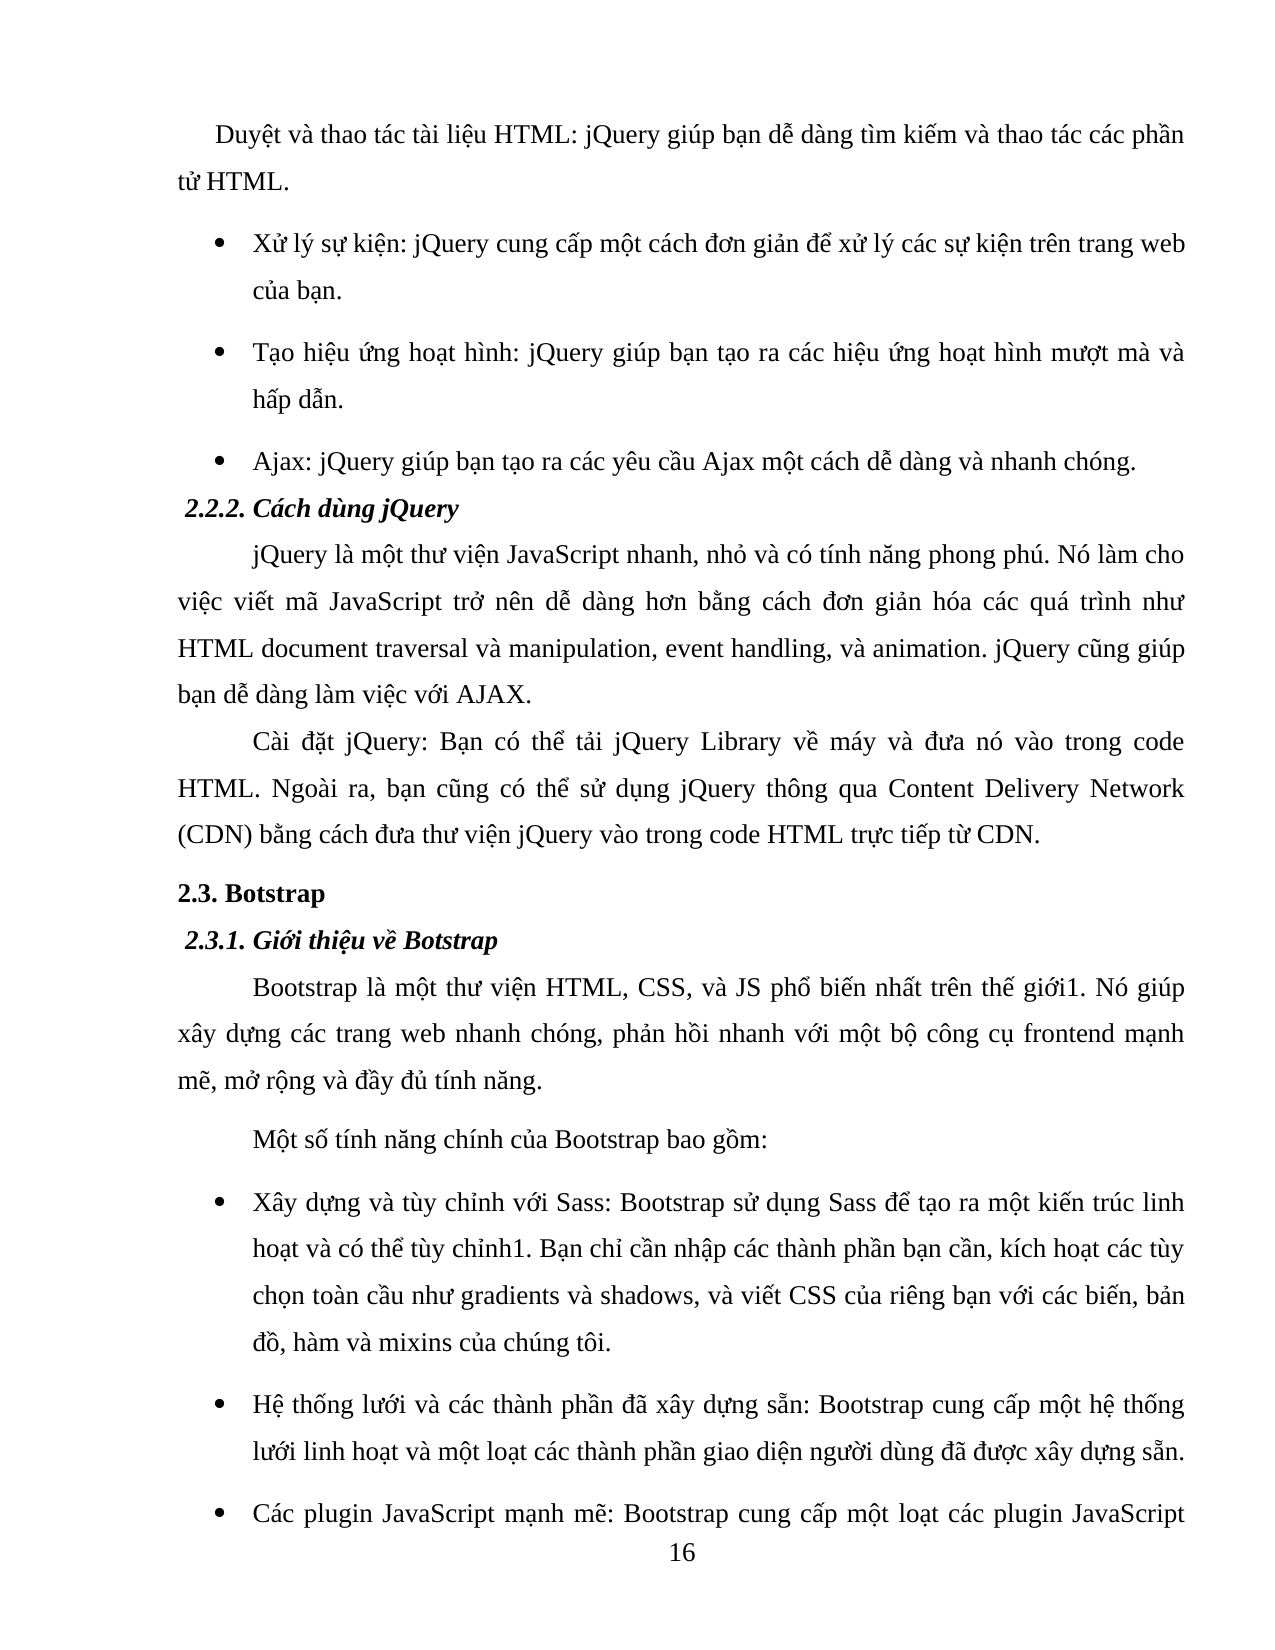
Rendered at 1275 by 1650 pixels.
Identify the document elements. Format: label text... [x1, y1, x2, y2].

text 2.3.1. Giới thiệu về Botstrap [177, 924, 1186, 955]
list Ajax: jQuery giúp bạn tạo ra các yêu cầu Ajax một cách dễ dàng và nhanh chóng. [215, 445, 1186, 476]
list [215, 1497, 1186, 1528]
text Duyệt và thao tác tài liệu HTML: jQuery giúp bạn dễ dàng tìm kiếm và thao tác các phần tử HTML. [177, 118, 1186, 196]
list Hệ thống lưới và các thành phần đã xây dựng sẵn: Bootstrap cung cấp một hệ thống lưới linh hoạt và một loạt các thành phần giao diện người dùng đã được xây dựng sẵn. [215, 1388, 1186, 1466]
text Một số tính năng chính của Bootstrap bao gồm: [252, 1123, 1186, 1154]
text 2.2.2. Cách dùng jQuery [177, 492, 1186, 523]
text Cài đặt jQuery: Bạn có thể tải jQuery Library về máy và đưa nó vào trong code HTML. Ngoài ra, bạn cũng có thể sử dụng jQuery thông qua Content Delivery Network (CDN) bằng cách đưa thư viện jQuery vào trong code HTML trực tiếp từ CDN. [177, 725, 1186, 849]
list Xử lý sự kiện: jQuery cung cấp một cách đơn giản để xử lý các sự kiện trên trang web của bạn. [215, 227, 1186, 305]
list Xây dựng và tùy chỉnh với Sass: Bootstrap sử dụng Sass để tạo ra một kiến trúc linh hoạt và có thể tùy chỉnh1. Bạn chỉ cần nhập các thành phần bạn cần, kích hoạt các tùy chọn toàn cầu như gradients và shadows, và viết CSS của riêng bạn với các biến, bản đồ, hàm và mixins của chúng tôi. [215, 1186, 1186, 1357]
text jQuery là một thư viện JavaScript nhanh, nhỏ và có tính năng phong phú. Nó làm cho việc viết mã JavaScript trở nên dễ dàng hơn bằng cách đơn giản hóa các quá trình như HTML document traversal và manipulation, event handling, và animation. jQuery cũng giúp bạn dễ dàng làm việc với AJAX. [177, 538, 1186, 709]
text Bootstrap là một thư viện HTML, CSS, và JS phổ biến nhất trên thế giới1. Nó giúp xây dựng các trang web nhanh chóng, phản hồi nhanh với một bộ công cụ frontend mạnh mẽ, mở rộng và đầy đủ tính năng. [177, 971, 1186, 1095]
subtitle 2.3. Botstrap [177, 878, 1186, 909]
list Tạo hiệu ứng hoạt hình: jQuery giúp bạn tạo ra các hiệu ứng hoạt hình mượt mà và hấp dẫn. [215, 336, 1186, 414]
